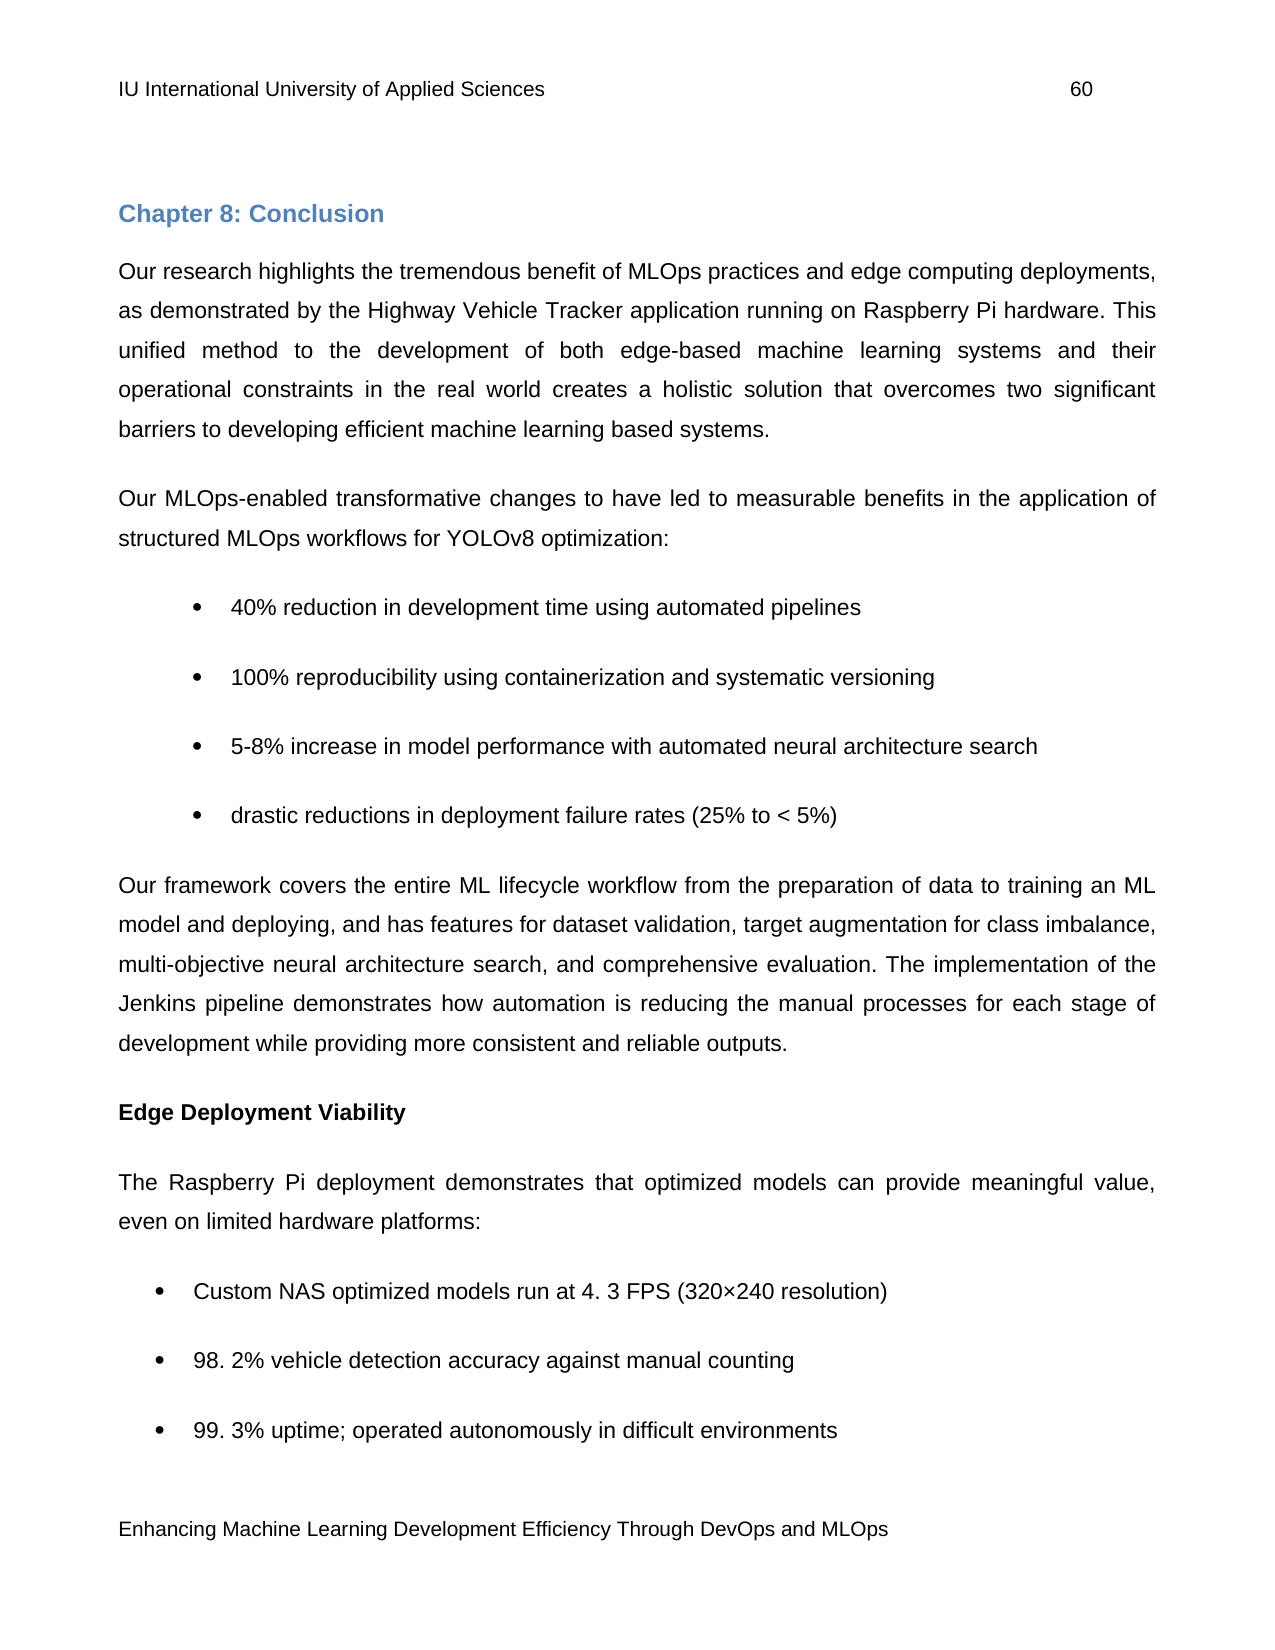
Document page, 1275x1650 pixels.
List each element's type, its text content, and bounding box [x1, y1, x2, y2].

list 5-8% increase in model performance with automated neural architecture search [193, 733, 1157, 759]
list 100% reproducibility using containerization and systematic versioning [193, 663, 1157, 690]
list 98. 2% vehicle detection accuracy against manual counting [156, 1347, 1157, 1374]
list 99. 3% uptime; operated autonomously in difficult environments [156, 1417, 1157, 1443]
list 40% reduction in development time using automated pipelines [193, 594, 1157, 620]
list drastic reductions in deployment failure rates (25% to < 5%) [193, 802, 1157, 829]
subtitle Chapter 8: Conclusion [118, 199, 1157, 228]
text Our research highlights the tremendous benefit of MLOps practices and edge computing deployments, as demonstrated by the Highway Vehicle Tracker application running on Raspberry Pi hardware. This unified method to the development of both edge-based machine learning systems and their operational constraints in the real world creates a holistic solution that overcomes two significant barriers to developing efficient machine learning based systems. [118, 258, 1157, 442]
text The Raspberry Pi deployment demonstrates that optimized models can provide meaningful value, even on limited hardware platforms: [118, 1169, 1157, 1235]
text Our framework covers the entire ML lifecycle workflow from the preparation of data to training an ML model and deploying, and has features for dataset validation, target augmentation for class imbalance, multi-objective neural architecture search, and comprehensive evaluation. The implementation of the Jenkins pipeline demonstrates how automation is reducing the manual processes for each stage of development while providing more consistent and reliable outputs. [118, 872, 1157, 1056]
list Custom NAS optimized models run at 4. 3 FPS (320×240 resolution) [156, 1278, 1157, 1304]
text Our MLOps-enabled transformative changes to have led to measurable benefits in the application of structured MLOps workflows for YOLOv8 optimization: [118, 485, 1157, 551]
text Edge Deployment Viability [118, 1099, 1157, 1126]
